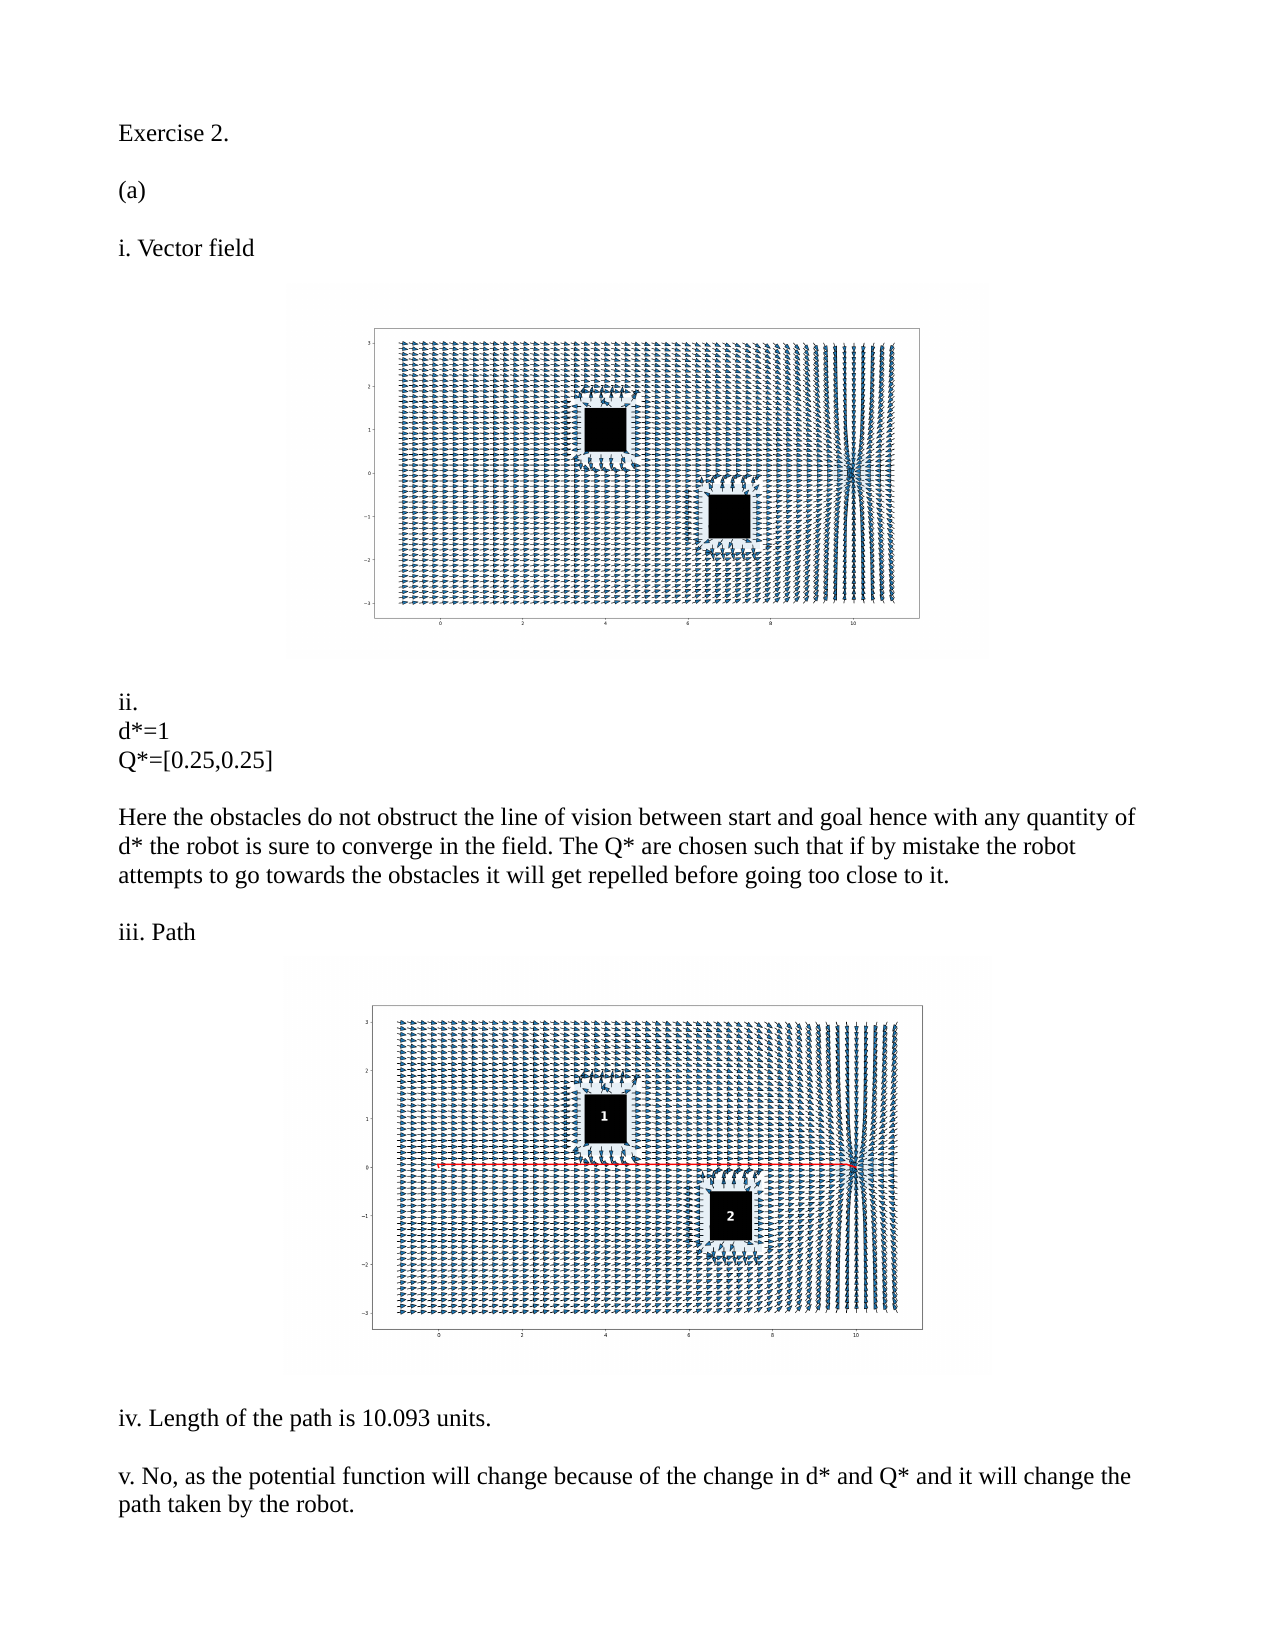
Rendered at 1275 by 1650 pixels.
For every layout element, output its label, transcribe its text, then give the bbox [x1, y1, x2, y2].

picture [286, 283, 989, 659]
text Q*=[0.25,0.25] [118, 745, 1157, 773]
text (a) [118, 176, 1157, 204]
text Here the obstacles do not obstruct the line of vision between start and goal hence with any quantity of d* the robot is sure to converge in the field. The Q* are chosen such that if by mistake the robot attempts to go towards the obstacles it will get repelled before going too close to it. [118, 802, 1157, 888]
text d*=1 [118, 716, 1157, 745]
text Exercise 2. [118, 118, 1157, 147]
text iv. Length of the path is 10.093 units. [118, 1403, 1157, 1432]
text v. No, as the potential function will change because of the change in d* and Q* and it will change the path taken by the robot. [118, 1461, 1157, 1518]
text ii. [118, 687, 1157, 716]
text iii. Path [118, 917, 1157, 946]
picture [283, 956, 993, 1375]
text i. Vector field [118, 233, 1157, 262]
